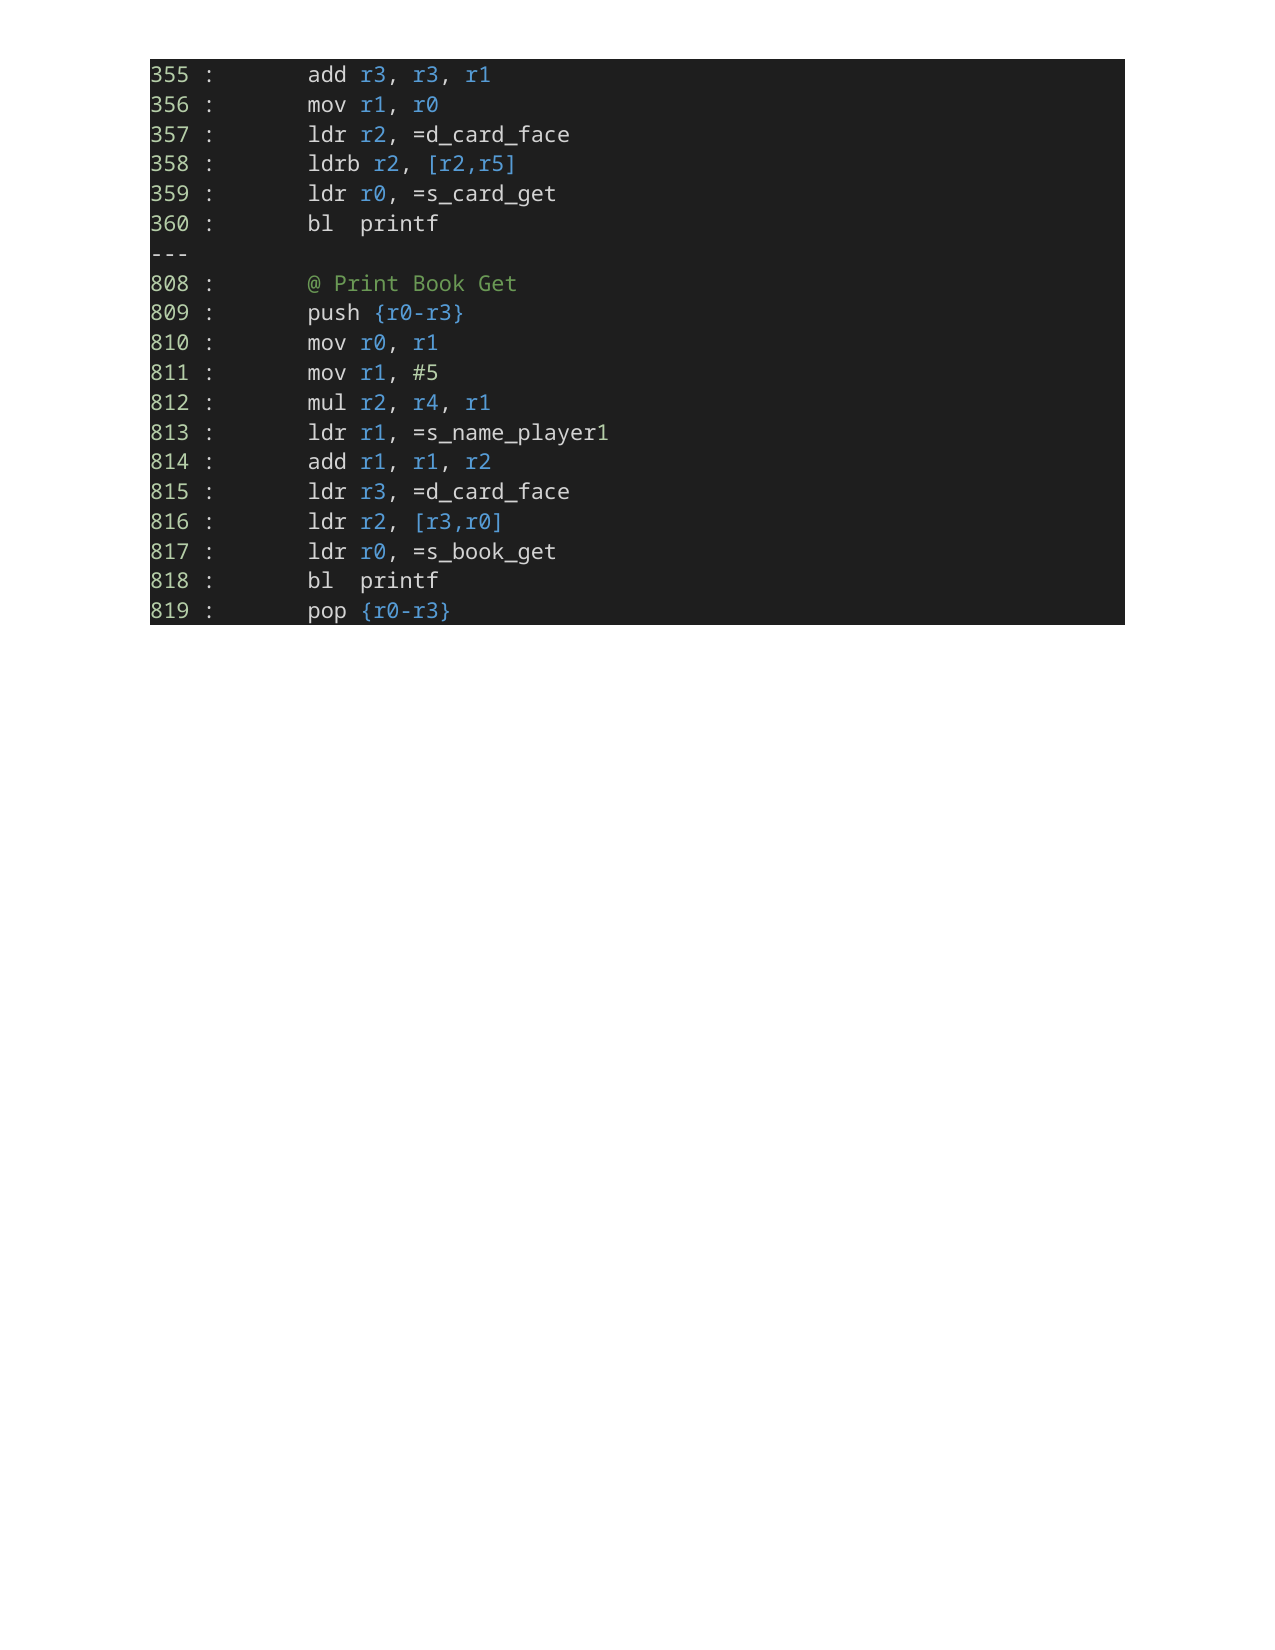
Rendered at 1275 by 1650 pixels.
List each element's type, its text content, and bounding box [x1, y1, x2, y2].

text 357 : ldr r2, =d_card_face [150, 119, 1125, 148]
text 816 : ldr r2, [r3,r0] [150, 506, 1125, 536]
text 818 : bl printf [150, 566, 1125, 595]
text 814 : add r1, r1, r2 [150, 446, 1125, 476]
text 810 : mov r0, r1 [150, 327, 1125, 357]
text 815 : ldr r3, =d_card_face [150, 476, 1125, 506]
text --- [150, 238, 1125, 268]
text 808 : @ Print Book Get [150, 268, 1125, 297]
text 817 : ldr r0, =s_book_get [150, 536, 1125, 566]
text 812 : mul r2, r4, r1 [150, 387, 1125, 417]
text 360 : bl printf [150, 208, 1125, 238]
text 359 : ldr r0, =s_card_get [150, 178, 1125, 208]
text 355 : add r3, r3, r1 [150, 59, 1125, 89]
text 811 : mov r1, #5 [150, 357, 1125, 387]
text 358 : ldrb r2, [r2,r5] [150, 148, 1125, 178]
text 813 : ldr r1, =s_name_player1 [150, 417, 1125, 446]
text 809 : push {r0-r3} [150, 297, 1125, 327]
text 356 : mov r1, r0 [150, 89, 1125, 119]
text 819 : pop {r0-r3} [150, 595, 1125, 625]
